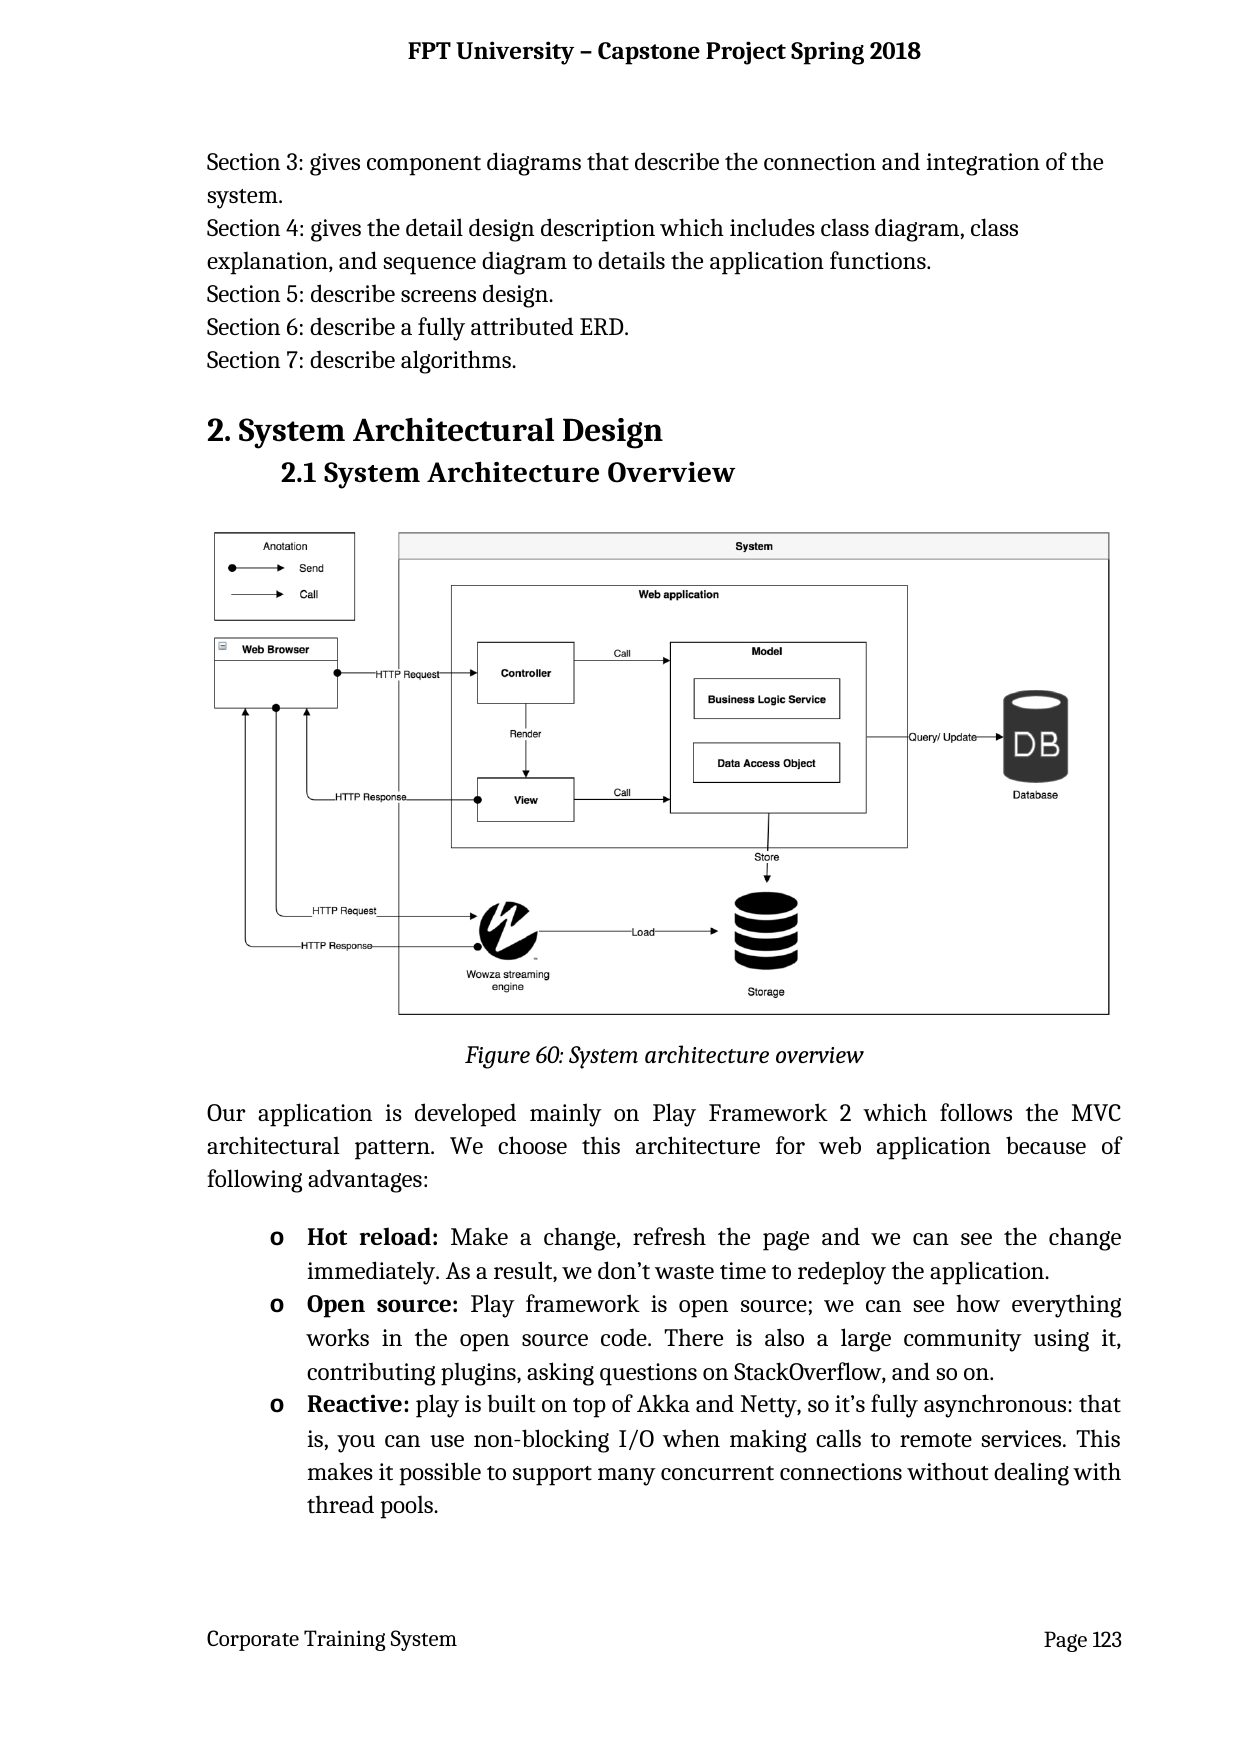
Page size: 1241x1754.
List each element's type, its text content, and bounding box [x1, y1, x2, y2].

text Section 7: describe algorithms. [207, 346, 1122, 374]
text 2. System Architectural Design [207, 412, 1122, 450]
text 2.1 System Architecture Overview [281, 456, 1124, 489]
text Section 3: gives component diagrams that describe the connection and integration of the system. [207, 148, 1122, 209]
text Figure 60: System architecture overview [207, 1041, 1122, 1069]
list Open source: Play framework is open source; we can see how everything works in the open source code. There is also a large community using it, contributing plugins, asking questions on StackOverflow, and so on. [269, 1290, 1122, 1386]
list Reactive: play is built on top of Akka and Netty, so it’s fully asynchronous: that is, you can use non-blocking I/O when making calls to remote services. This makes it possible to support many concurrent connections without dealing with thread pools. [269, 1390, 1122, 1519]
text Our application is developed mainly on Play Framework 2 which follows the MVC architectural pattern. We choose this architecture for web application because of following advantages: [207, 1099, 1122, 1193]
picture [206, 519, 1123, 1024]
text Section 4: gives the detail design description which includes class diagram, class explanation, and sequence diagram to details the application functions. [207, 214, 1122, 276]
text Section 6: describe a fully attributed ERD. [207, 313, 1122, 342]
list Hot reload: Make a change, refresh the page and we can see the change immediately. As a result, we don’t waste time to redeploy the application. [269, 1223, 1122, 1286]
text Section 5: describe screens design. [207, 280, 1122, 308]
